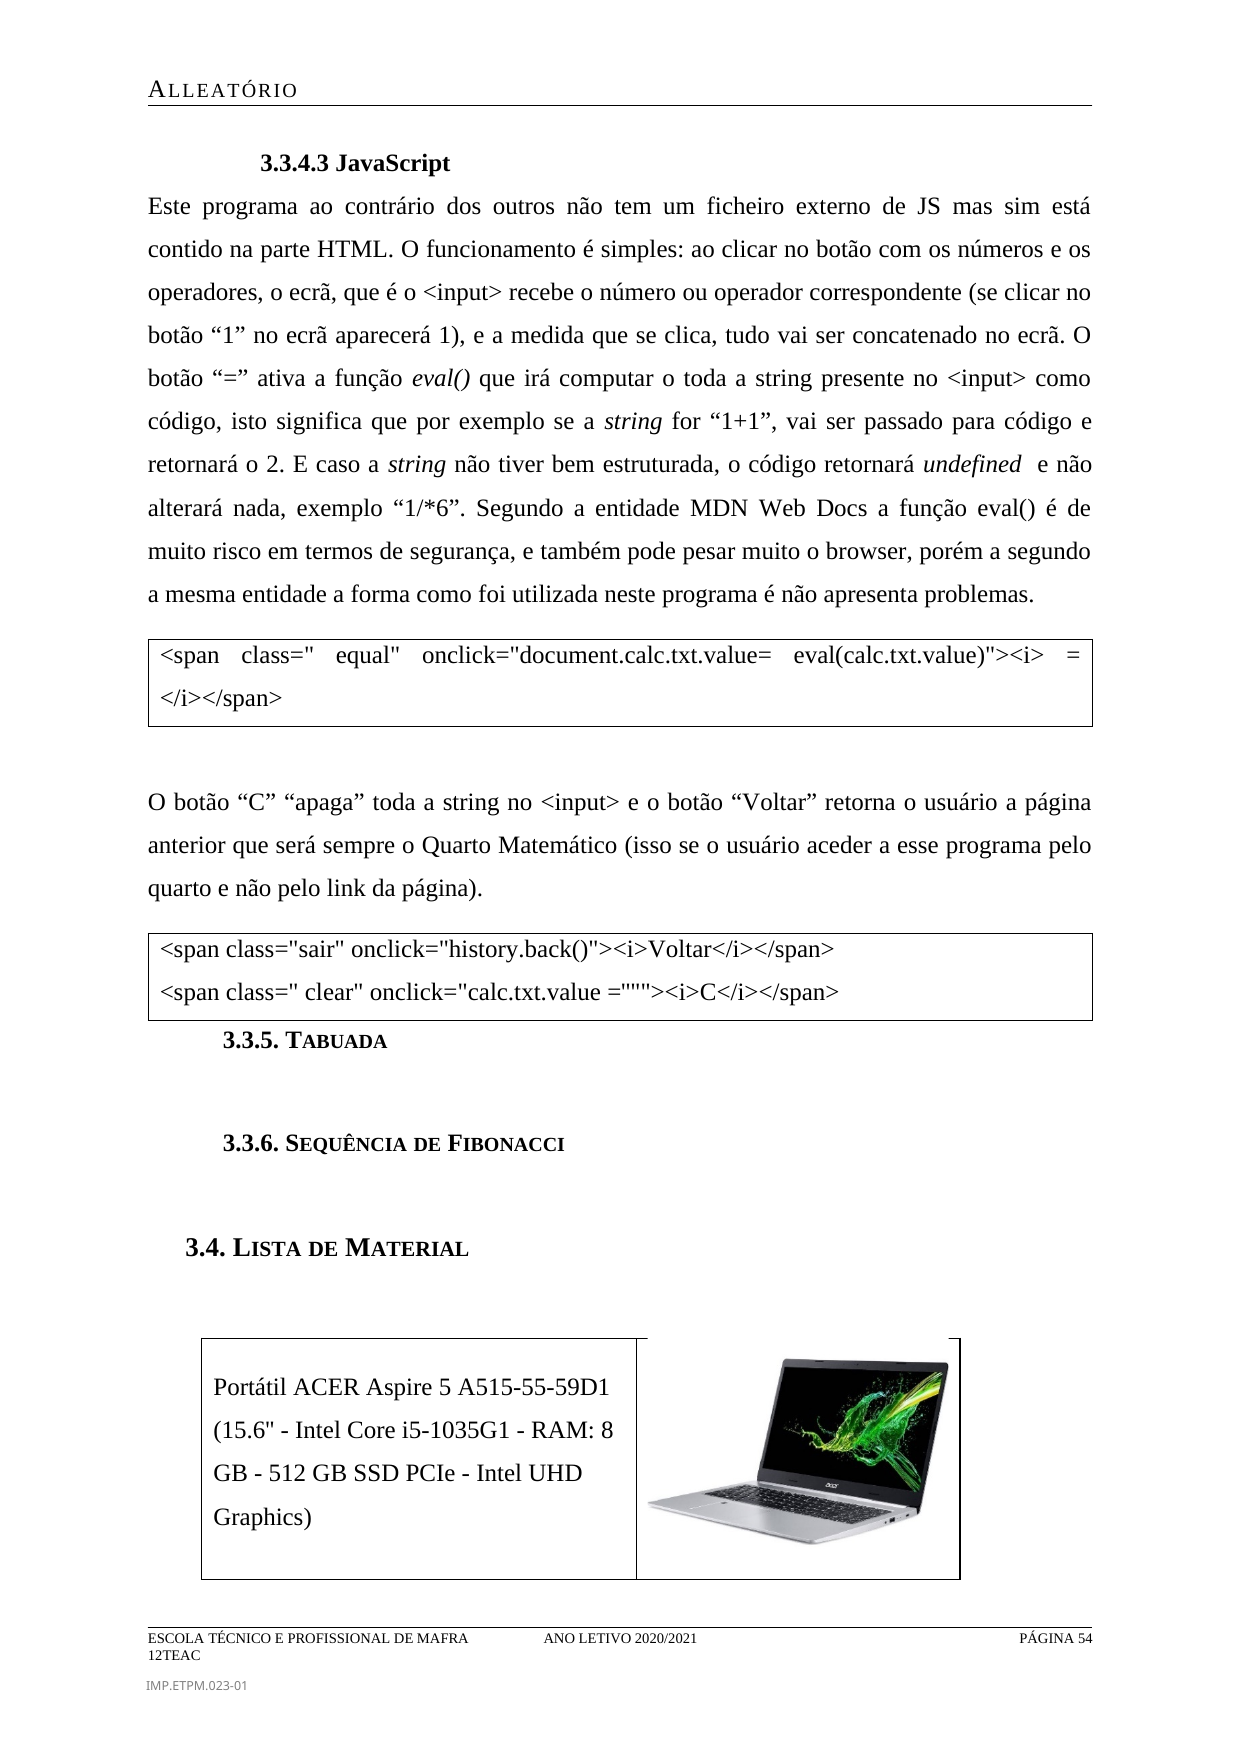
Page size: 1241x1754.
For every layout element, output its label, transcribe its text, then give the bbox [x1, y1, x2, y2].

subtitle Lista de Material [185, 1231, 1092, 1262]
table_header <span class=" equal" onclick="document.calc.txt.value= eval(calc.txt.value)"><i> = </i></span> [149, 640, 1092, 726]
table_header <span class="sair" onclick="history.back()"><i>Voltar</i></span> <span class=" clear" onclick="calc.txt.value =''""><i>C</i></span> [149, 934, 1092, 1020]
picture [647, 1338, 949, 1565]
table_header Portátil ACER Aspire 5 A515-55-59D1 (15.6'' - Intel Core i5-1035G1 - RAM: 8 GB - 512 GB SSD PCIe - Intel UHD Graphics) [202, 1339, 636, 1578]
subtitle Tabuada [223, 1025, 1092, 1054]
subtitle Sequência de Fibonacci [223, 1128, 1092, 1157]
text O botão “C” “apaga” toda a string no <input> e o botão “Voltar” retorna o usuário a página anterior que será sempre o Quarto Matemático (isso se o usuário aceder a esse programa pelo quarto e não pelo link da página). [148, 787, 1092, 902]
subtitle JavaScript [260, 148, 1092, 176]
table_header [637, 1339, 959, 1578]
text Este programa ao contrário dos outros não tem um ficheiro externo de JS mas sim está contido na parte HTML. O funcionamento é simples: ao clicar no botão com os números e os operadores, o ecrã, que é o <input> recebe o número ou operador correspondente (se clicar no botão “1” no ecrã aparecerá 1), e a medida que se clica, tudo vai ser concatenado no ecrã. O botão “=” ativa a função eval() que irá computar o toda a string presente no <input> como código, isto significa que por exemplo se a string for “1+1”, vai ser passado para código e retornará o 2. E caso a string não tiver bem estruturada, o código retornará undefined e não alterará nada, exemplo “1/*6”. Segundo a entidade MDN Web Docs a função eval() é de muito risco em termos de segurança, e também pode pesar muito o browser, porém a segundo a mesma entidade a forma como foi utilizada neste programa é não apresenta problemas. [148, 191, 1092, 608]
